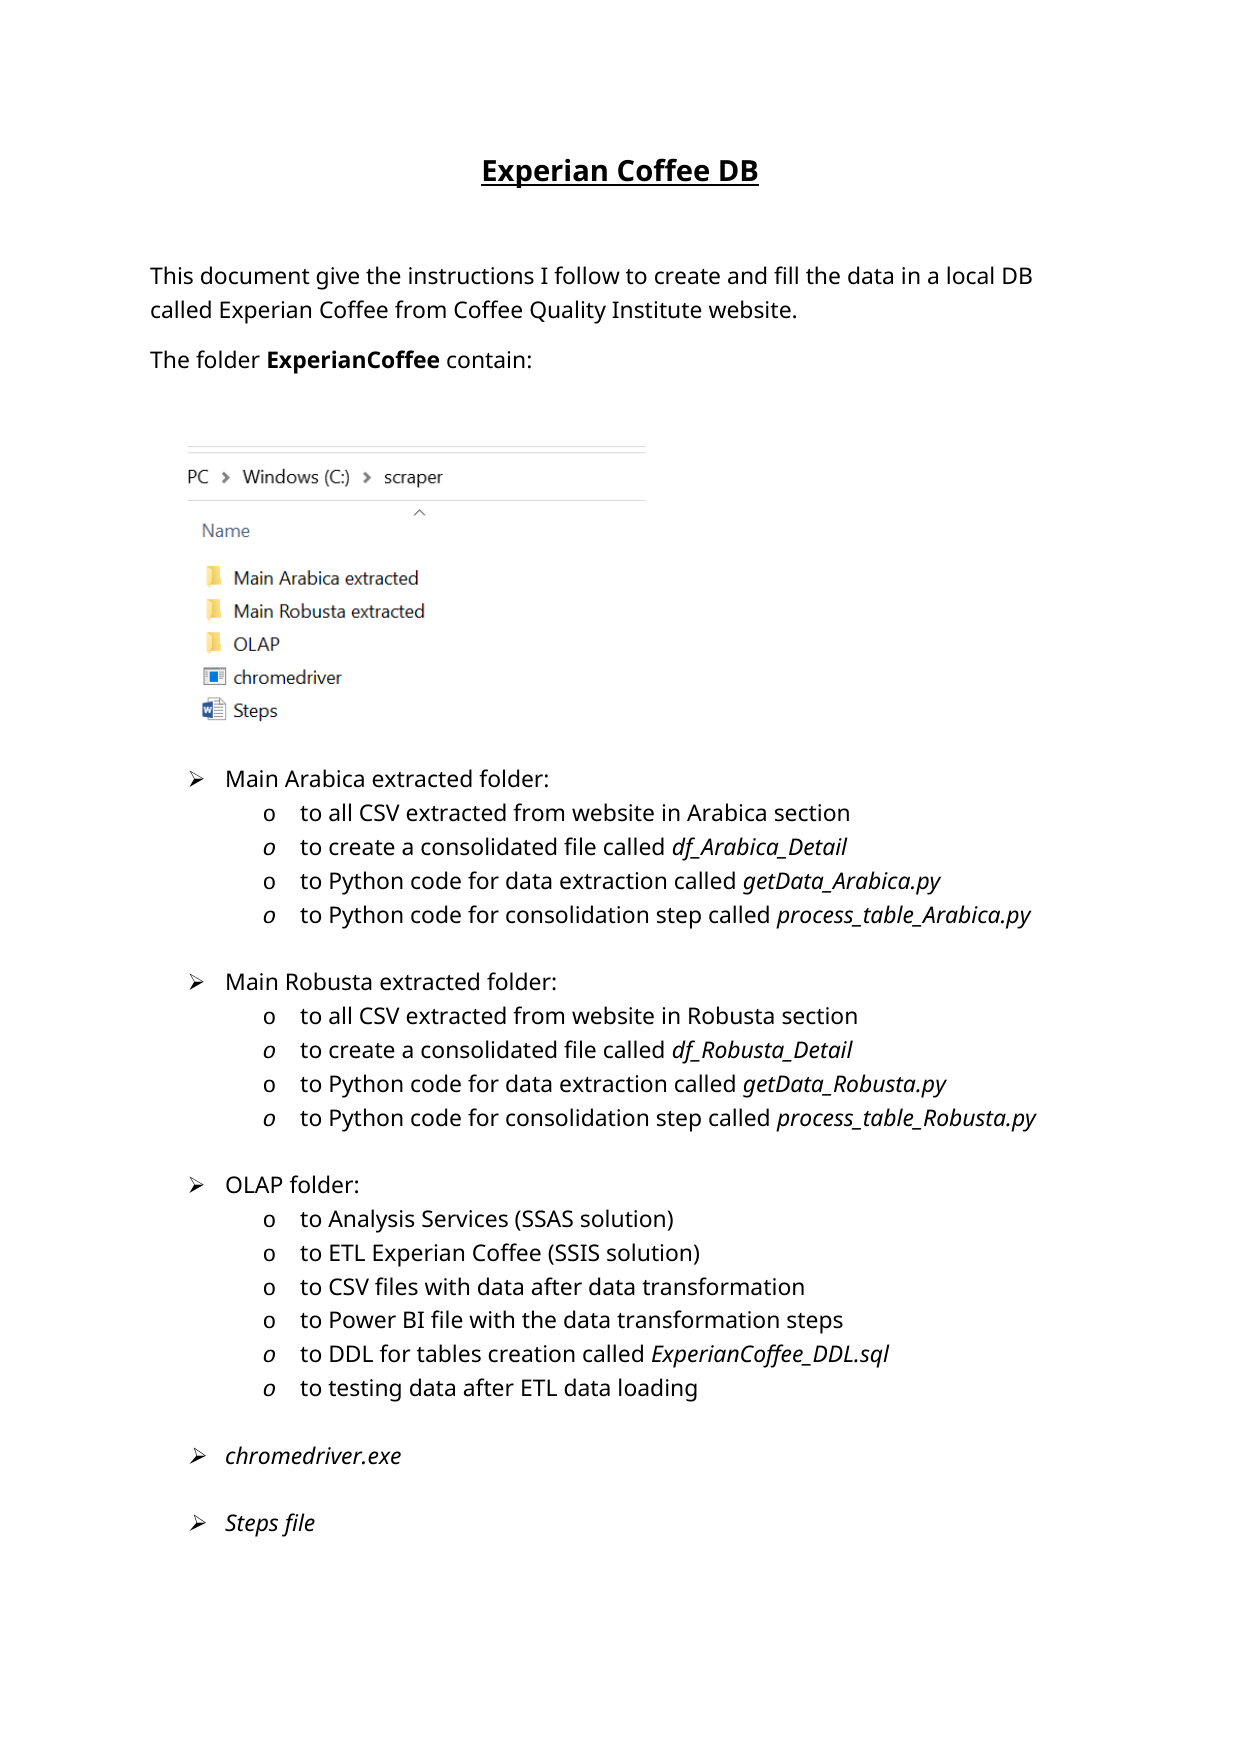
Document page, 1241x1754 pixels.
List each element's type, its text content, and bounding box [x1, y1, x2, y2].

list OLAP folder: [187, 1169, 1090, 1200]
picture [187, 445, 646, 745]
list to ETL Experian Coffee (SSIS solution) [262, 1237, 1090, 1268]
list chromedriver.exe [187, 1440, 1090, 1471]
text The folder ExperianCoffee contain: [150, 344, 1090, 375]
list to Analysis Services (SSAS solution) [262, 1203, 1090, 1234]
list Main Arabica extracted folder: [187, 763, 1090, 794]
list Main Robusta extracted folder: [187, 966, 1090, 997]
list to create a consolidated file called df_Arabica_Detail [262, 831, 1090, 862]
text This document give the instructions I follow to create and fill the data in a local DB called Experian Coffee from Coffee Quality Institute website. [150, 260, 1090, 325]
list to Python code for consolidation step called process_table_Robusta.py [262, 1101, 1090, 1133]
list to all CSV extracted from website in Robusta section [262, 1000, 1090, 1031]
list to Power BI file with the data transformation steps [262, 1304, 1090, 1336]
list to Python code for data extraction called getData_Robusta.py [262, 1068, 1090, 1099]
list to Python code for consolidation step called process_table_Arabica.py [262, 898, 1090, 930]
list Steps file [187, 1507, 1090, 1538]
list to DDL for tables creation called ExperianCoffee_DDL.sql [262, 1338, 1090, 1369]
list to create a consolidated file called df_Robusta_Detail [262, 1034, 1090, 1065]
text Experian Coffee DB [150, 150, 1090, 190]
list to CSV files with data after data transformation [262, 1271, 1090, 1302]
list to Python code for data extraction called getData_Arabica.py [262, 865, 1090, 896]
list to testing data after ETL data loading [262, 1372, 1090, 1403]
list to all CSV extracted from website in Arabica section [262, 797, 1090, 828]
